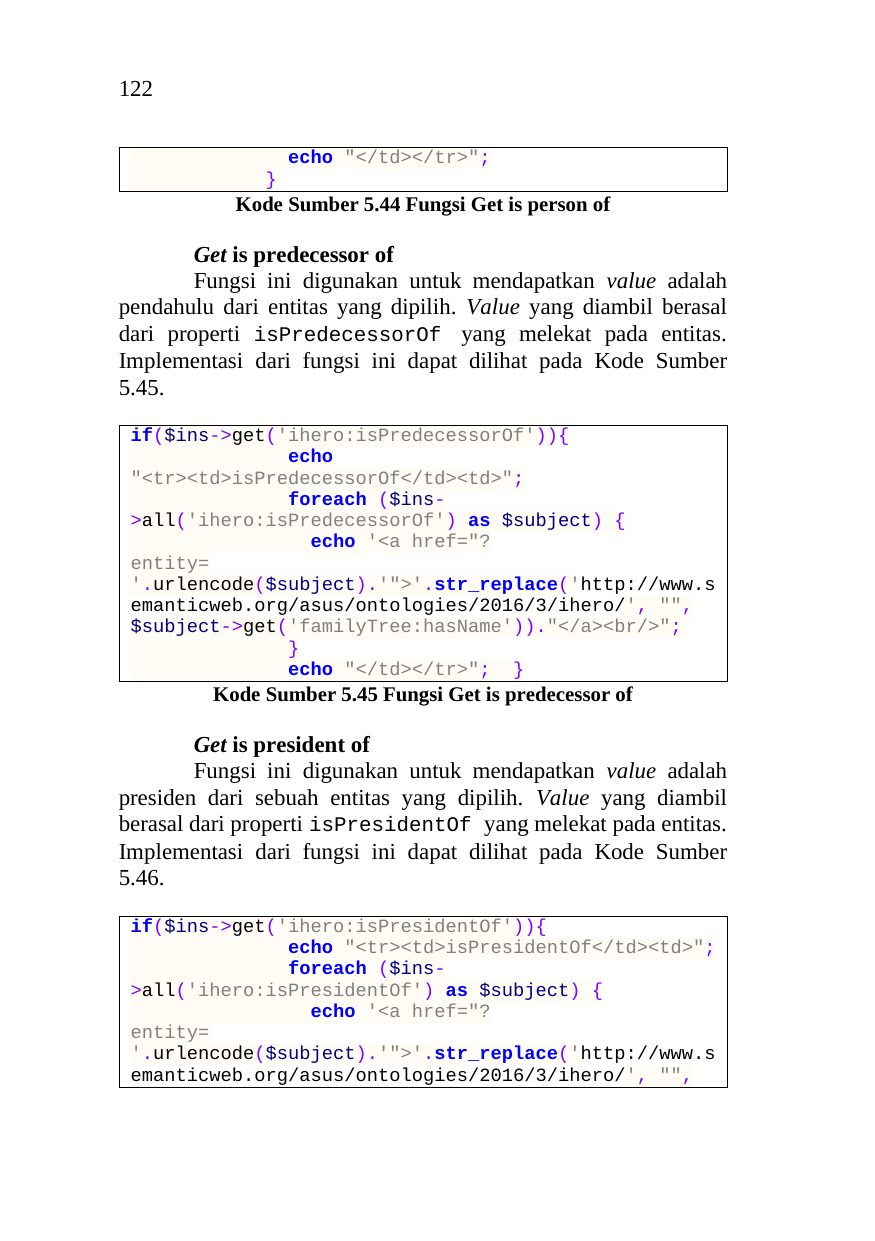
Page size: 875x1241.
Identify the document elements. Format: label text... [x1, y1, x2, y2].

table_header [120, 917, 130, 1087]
text Get is predecessor of [118, 241, 727, 267]
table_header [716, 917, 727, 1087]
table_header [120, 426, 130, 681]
text Get is president of [118, 731, 727, 757]
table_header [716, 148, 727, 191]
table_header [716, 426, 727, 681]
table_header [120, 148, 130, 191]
